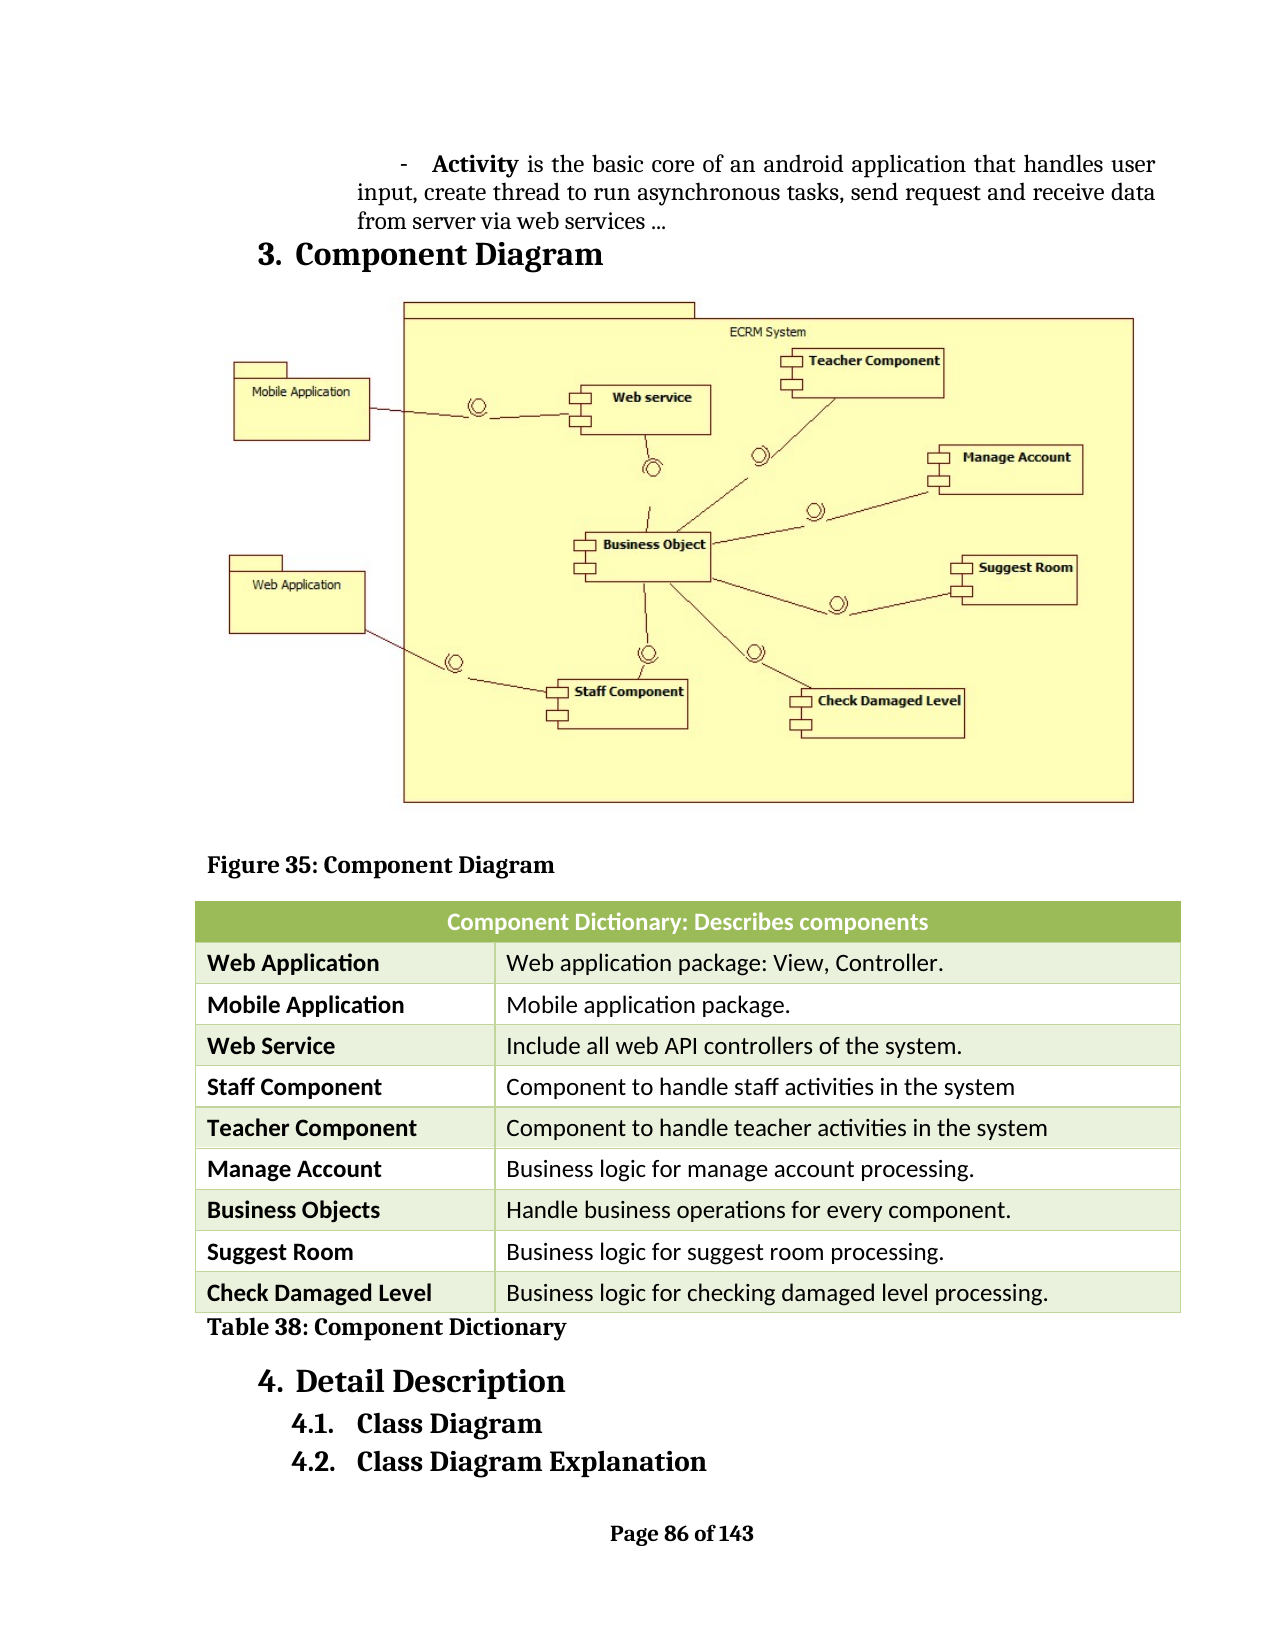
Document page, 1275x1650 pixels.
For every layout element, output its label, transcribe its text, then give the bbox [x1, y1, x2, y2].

list Activity is the basic core of an android application that handles user input, create thread to run asynchronous tasks, send request and receive data from server via web services ... [357, 148, 1157, 236]
list Class Diagram [291, 1407, 1157, 1440]
table_header Component Dictionary: Describes components [196, 902, 1180, 942]
table_cell Include all web API controllers of the system. Include all web API controllers of the system [496, 1025, 1180, 1065]
table_cell Teacher Component [196, 1108, 494, 1147]
table_cell Web Service [196, 1025, 494, 1065]
table_cell Handle business operations for every component. [496, 1190, 1180, 1230]
list Detail Description [258, 1363, 1157, 1401]
table_cell Component to handle staff activities in the system [496, 1066, 1180, 1106]
table_cell Web application package: View, Controller. [496, 943, 1180, 983]
table_cell Staff Component [196, 1066, 494, 1106]
table_cell Manage Account [196, 1149, 494, 1189]
table_cell Component to handle teacher activities in the system [496, 1108, 1180, 1147]
table_cell Mobile Application [196, 984, 494, 1024]
table_cell Suggest Room [196, 1231, 494, 1271]
table_cell Business logic for manage account processing. [496, 1149, 1180, 1189]
picture [206, 279, 1157, 826]
table_cell Business logic for suggest room processing. [496, 1231, 1180, 1271]
table_cell Check Damaged Level [196, 1272, 494, 1312]
list Component Diagram [258, 236, 1157, 274]
table_cell Web Application [196, 943, 494, 983]
table_cell Business Objects [196, 1190, 494, 1230]
table_cell Business logic for checking damaged level processing. [496, 1272, 1180, 1312]
list Class Diagram Explanation [291, 1445, 1157, 1479]
table_cell Mobile application package. [496, 984, 1180, 1024]
